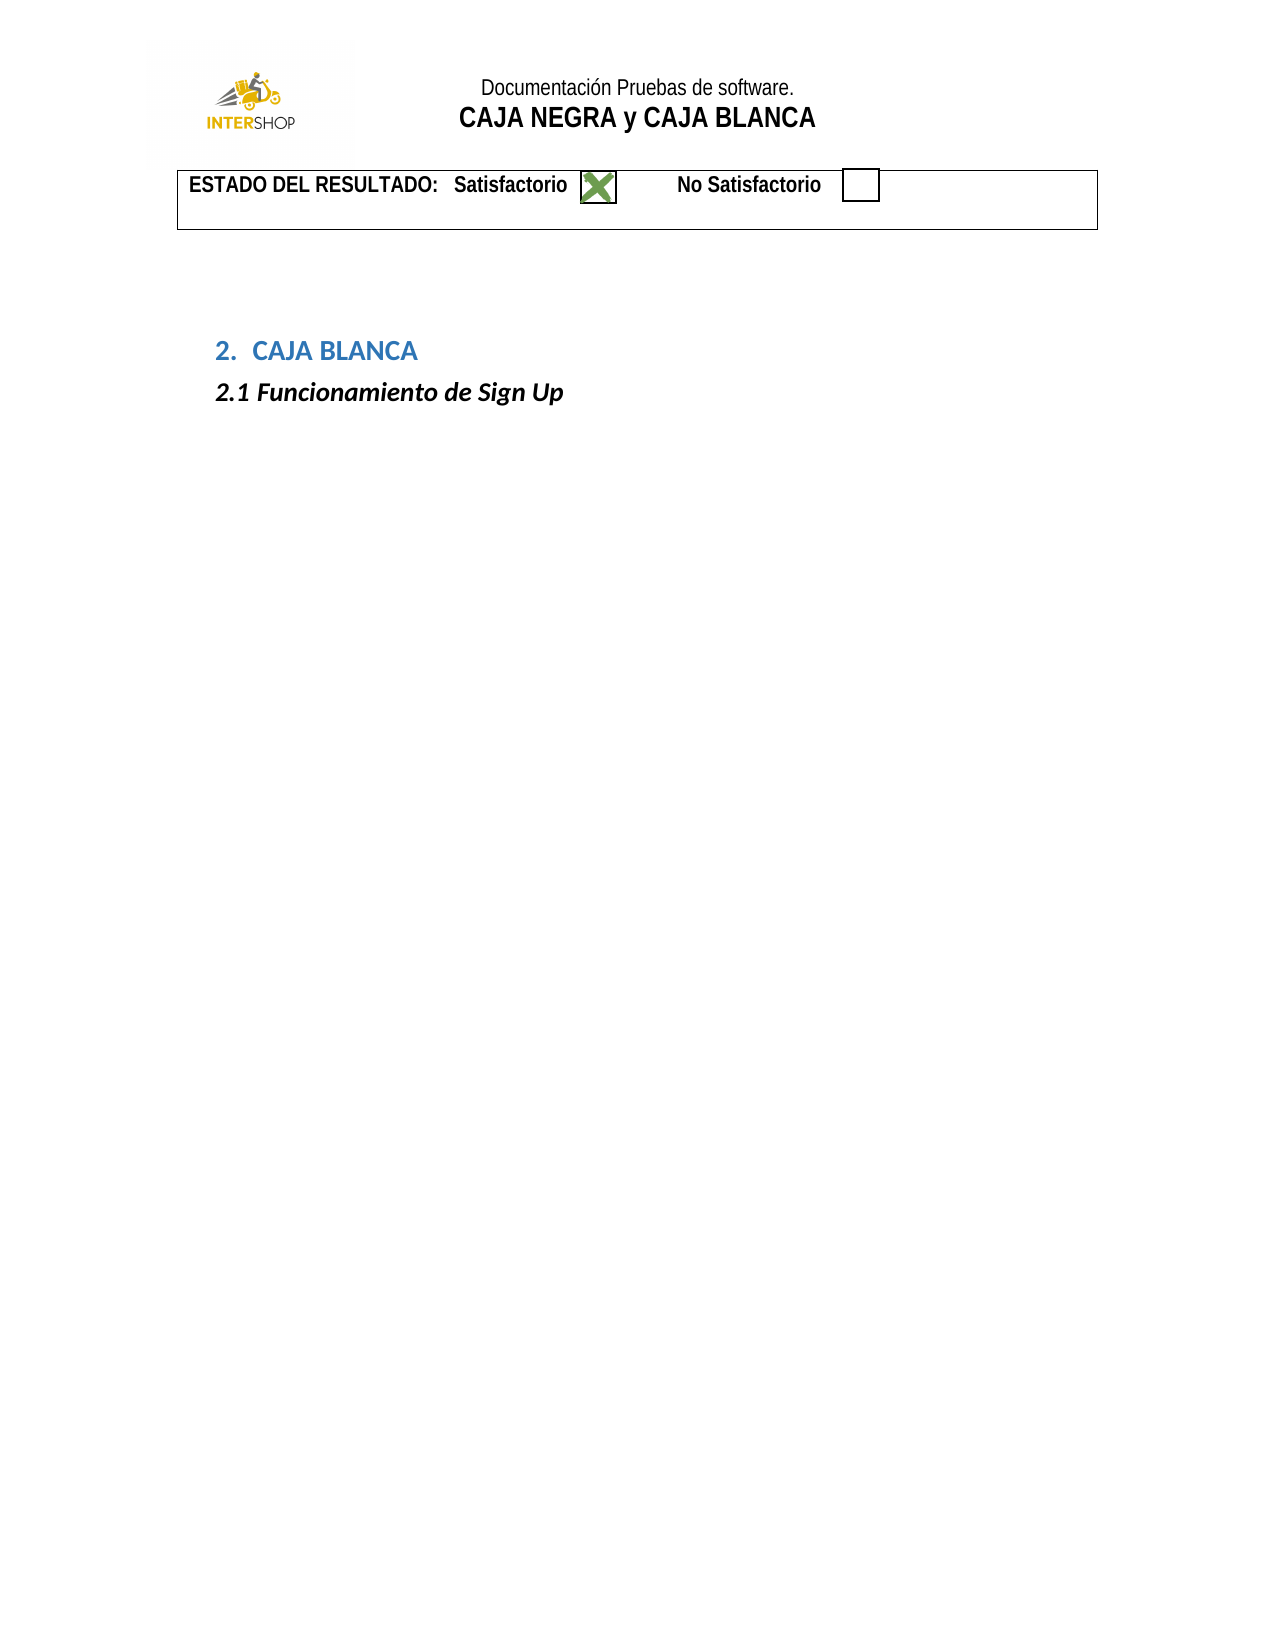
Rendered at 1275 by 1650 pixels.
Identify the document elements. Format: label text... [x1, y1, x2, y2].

subtitle CAJA BLANCA [215, 332, 1098, 368]
picture [578, 169, 616, 205]
table_cell ESTADO DEL RESULTADO: Satisfactorio No Satisfactorio [178, 171, 1097, 229]
subtitle Funcionamiento de Sign Up [215, 375, 1098, 444]
picture [146, 40, 356, 170]
